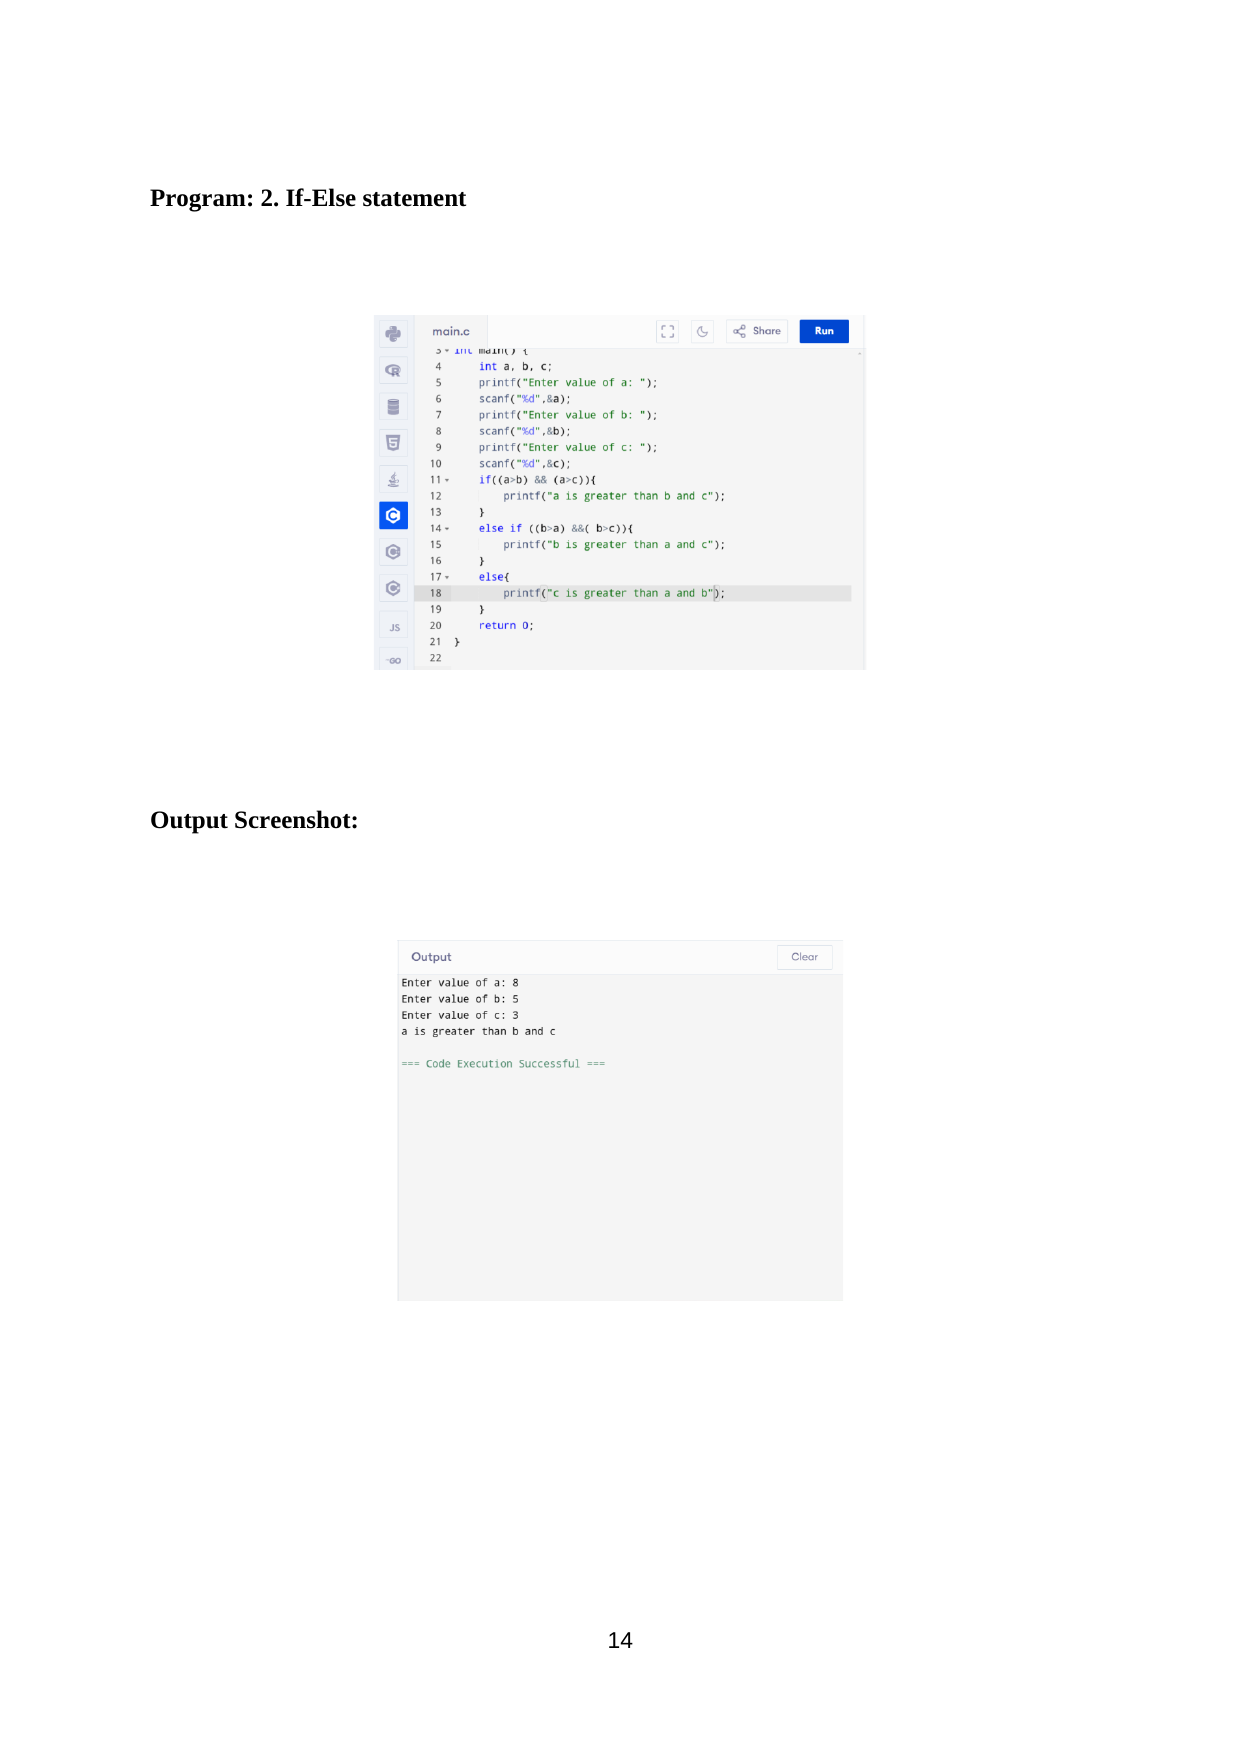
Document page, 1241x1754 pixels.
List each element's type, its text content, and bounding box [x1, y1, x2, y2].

picture [373, 315, 867, 670]
text Output Screenshot: [150, 806, 1090, 834]
text Program: 2. If-Else statement [150, 183, 1090, 212]
picture [397, 937, 844, 1301]
